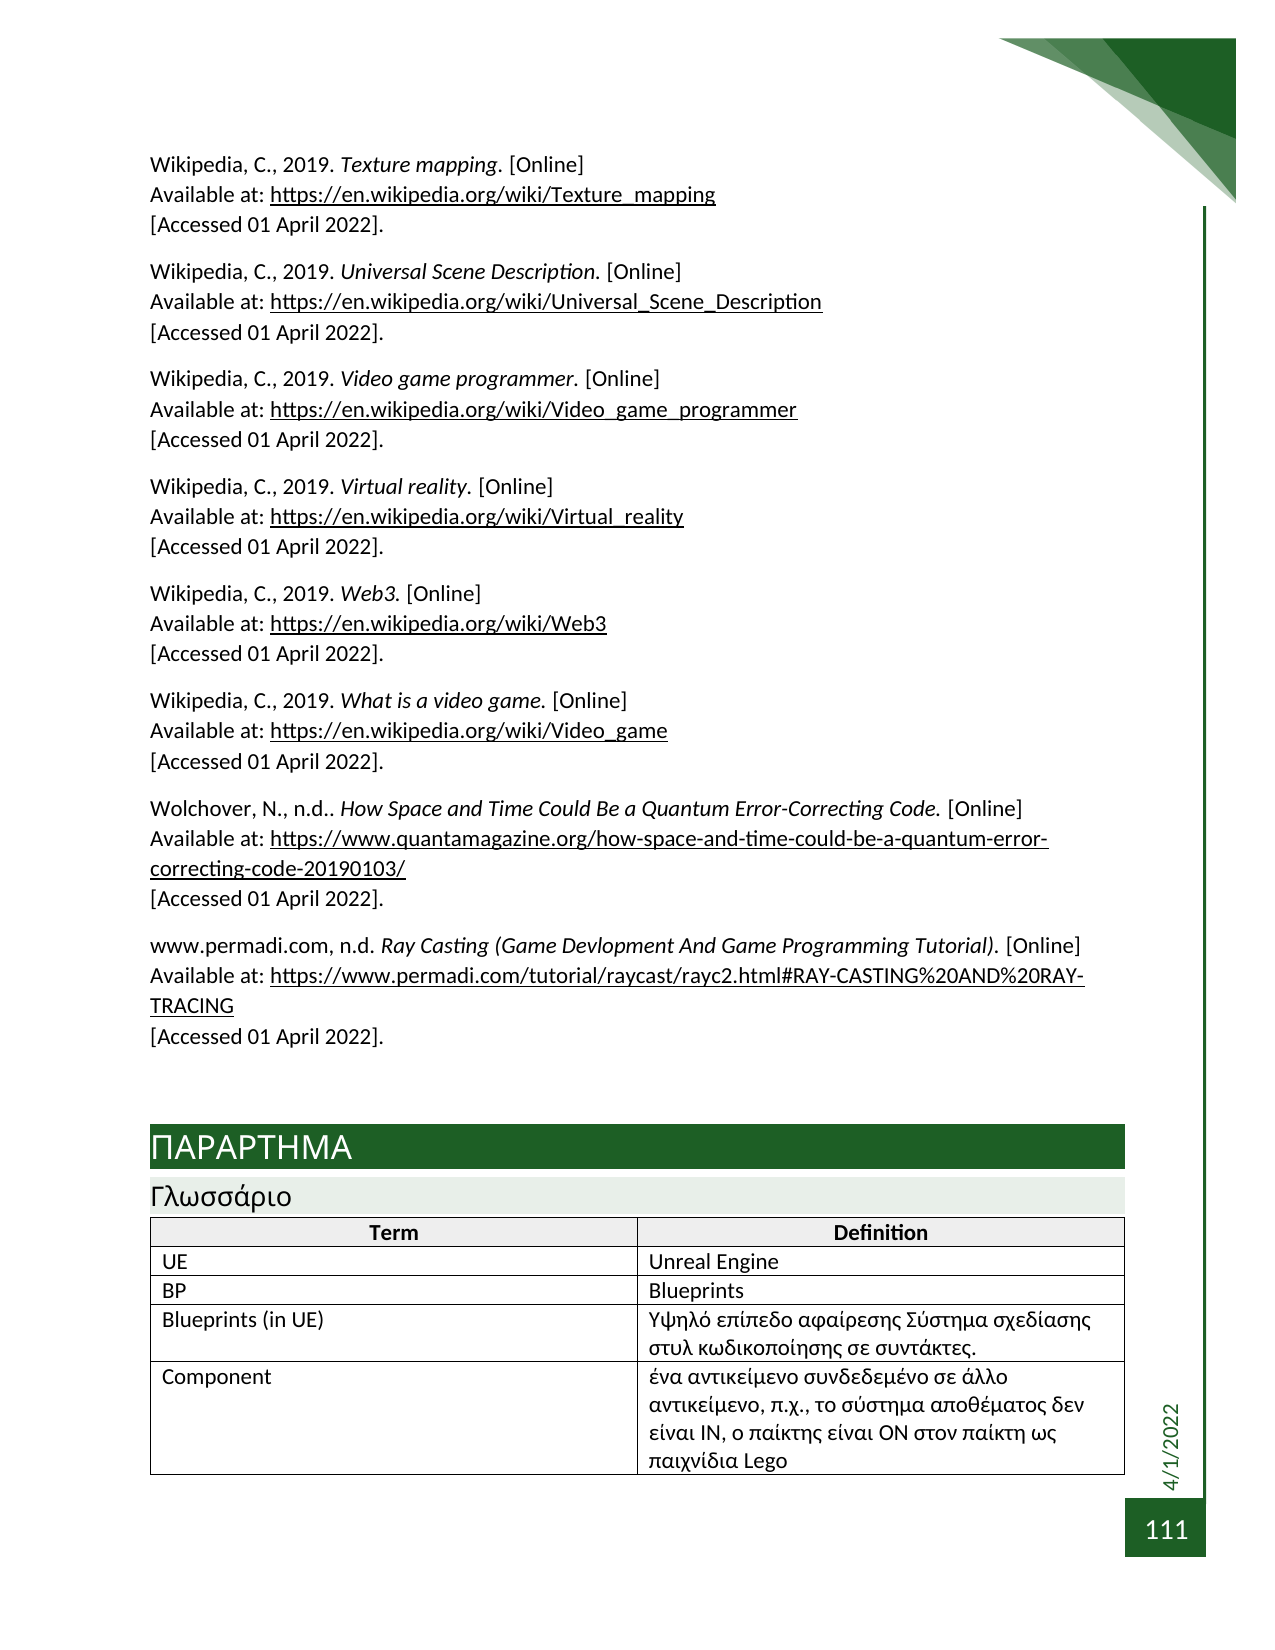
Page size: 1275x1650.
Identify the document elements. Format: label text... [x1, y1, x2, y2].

table_cell Blueprints [638, 1276, 1124, 1304]
table_cell Unreal Engine [638, 1247, 1124, 1275]
table_cell Blueprints (in UE) [151, 1305, 637, 1361]
table_cell ένα αντικείμενο συνδεδεμένο σε άλλο αντικείμενο, π.χ., το σύστημα αποθέματος δεν είναι IN, ο παίκτης είναι ON στον παίκτη ως παιχνίδια Lego [638, 1362, 1124, 1474]
table_cell UE [151, 1247, 637, 1275]
table_cell BP [151, 1276, 637, 1304]
table_header Definition [638, 1218, 1124, 1246]
picture [997, 38, 1236, 204]
table_cell Component [151, 1362, 637, 1474]
table_header Term [151, 1218, 637, 1246]
subtitle ΠΑΡΑΡΤΗΜΑ [150, 1124, 1125, 1169]
table_cell Υψηλό επίπεδο αφαίρεσης Σύστημα σχεδίασης στυλ κωδικοποίησης σε συντάκτες. [638, 1305, 1124, 1361]
subtitle Γλωσσάριο [150, 1177, 1125, 1214]
